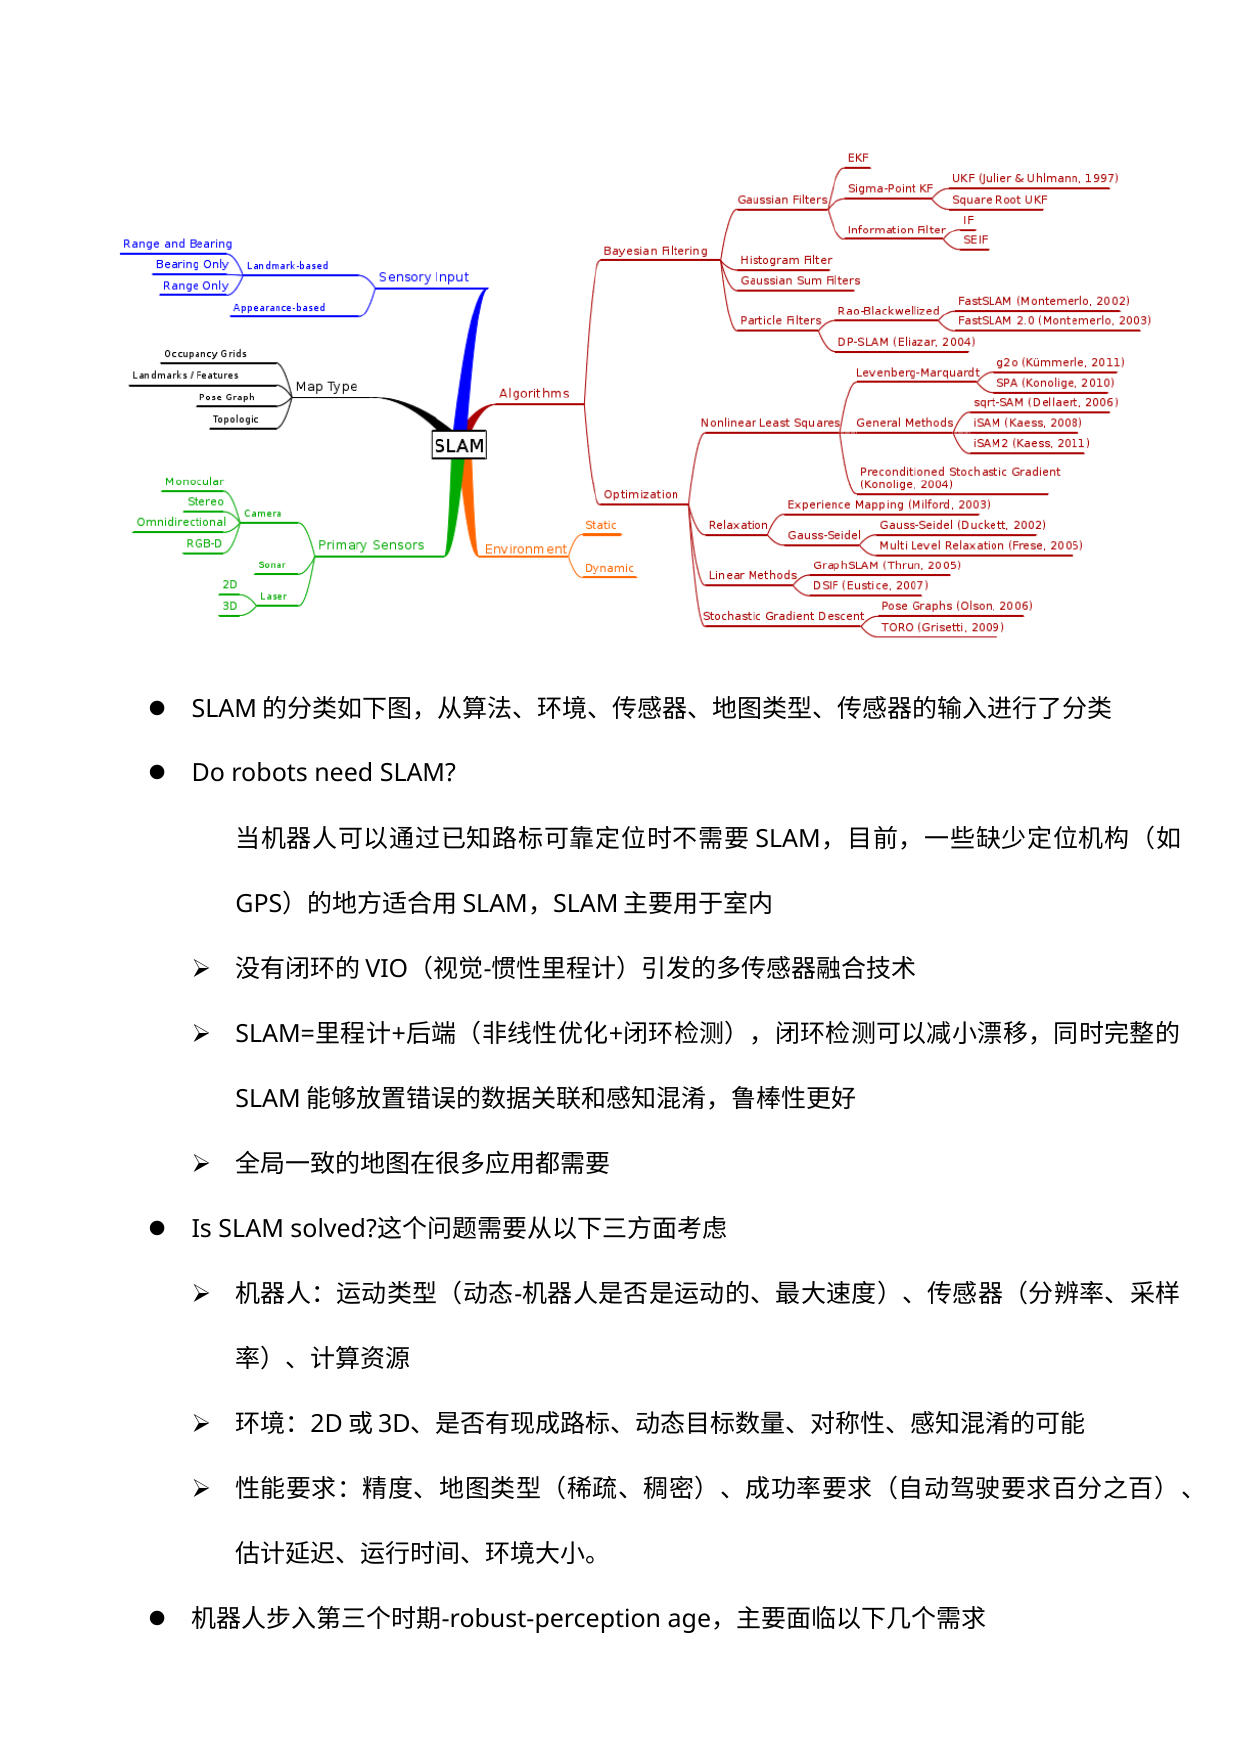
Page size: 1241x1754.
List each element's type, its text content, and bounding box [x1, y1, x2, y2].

picture [118, 148, 1153, 647]
list 全局一致的地图在很多应用都需要 [191, 1129, 1181, 1194]
list 性能要求：精度、地图类型（稀疏、稠密）、成功率要求（自动驾驶要求百分之百）、估计延迟、运行时间、环境大小。 [191, 1454, 1181, 1584]
list 机器人步入第三个时期-robust-perception age，主要面临以下几个需求 [148, 1584, 1181, 1649]
list 环境：2D或3D、是否有现成路标、动态目标数量、对称性、感知混淆的可能 [191, 1389, 1181, 1454]
list 当机器人可以通过已知路标可靠定位时不需要SLAM，目前，一些缺少定位机构（如GPS）的地方适合用SLAM，SLAM主要用于室内 [235, 804, 1181, 934]
list SLAM=里程计+后端（非线性优化+闭环检测），闭环检测可以减小漂移，同时完整的SLAM能够放置错误的数据关联和感知混淆，鲁棒性更好 [191, 999, 1181, 1129]
list 没有闭环的VIO（视觉-惯性里程计）引发的多传感器融合技术 [191, 934, 1181, 999]
list Do robots need SLAM? [148, 739, 1181, 804]
list 机器人：运动类型（动态-机器人是否是运动的、最大速度）、传感器（分辨率、采样率）、计算资源 [191, 1259, 1181, 1389]
list Is SLAM solved?这个问题需要从以下三方面考虑 [148, 1194, 1181, 1259]
